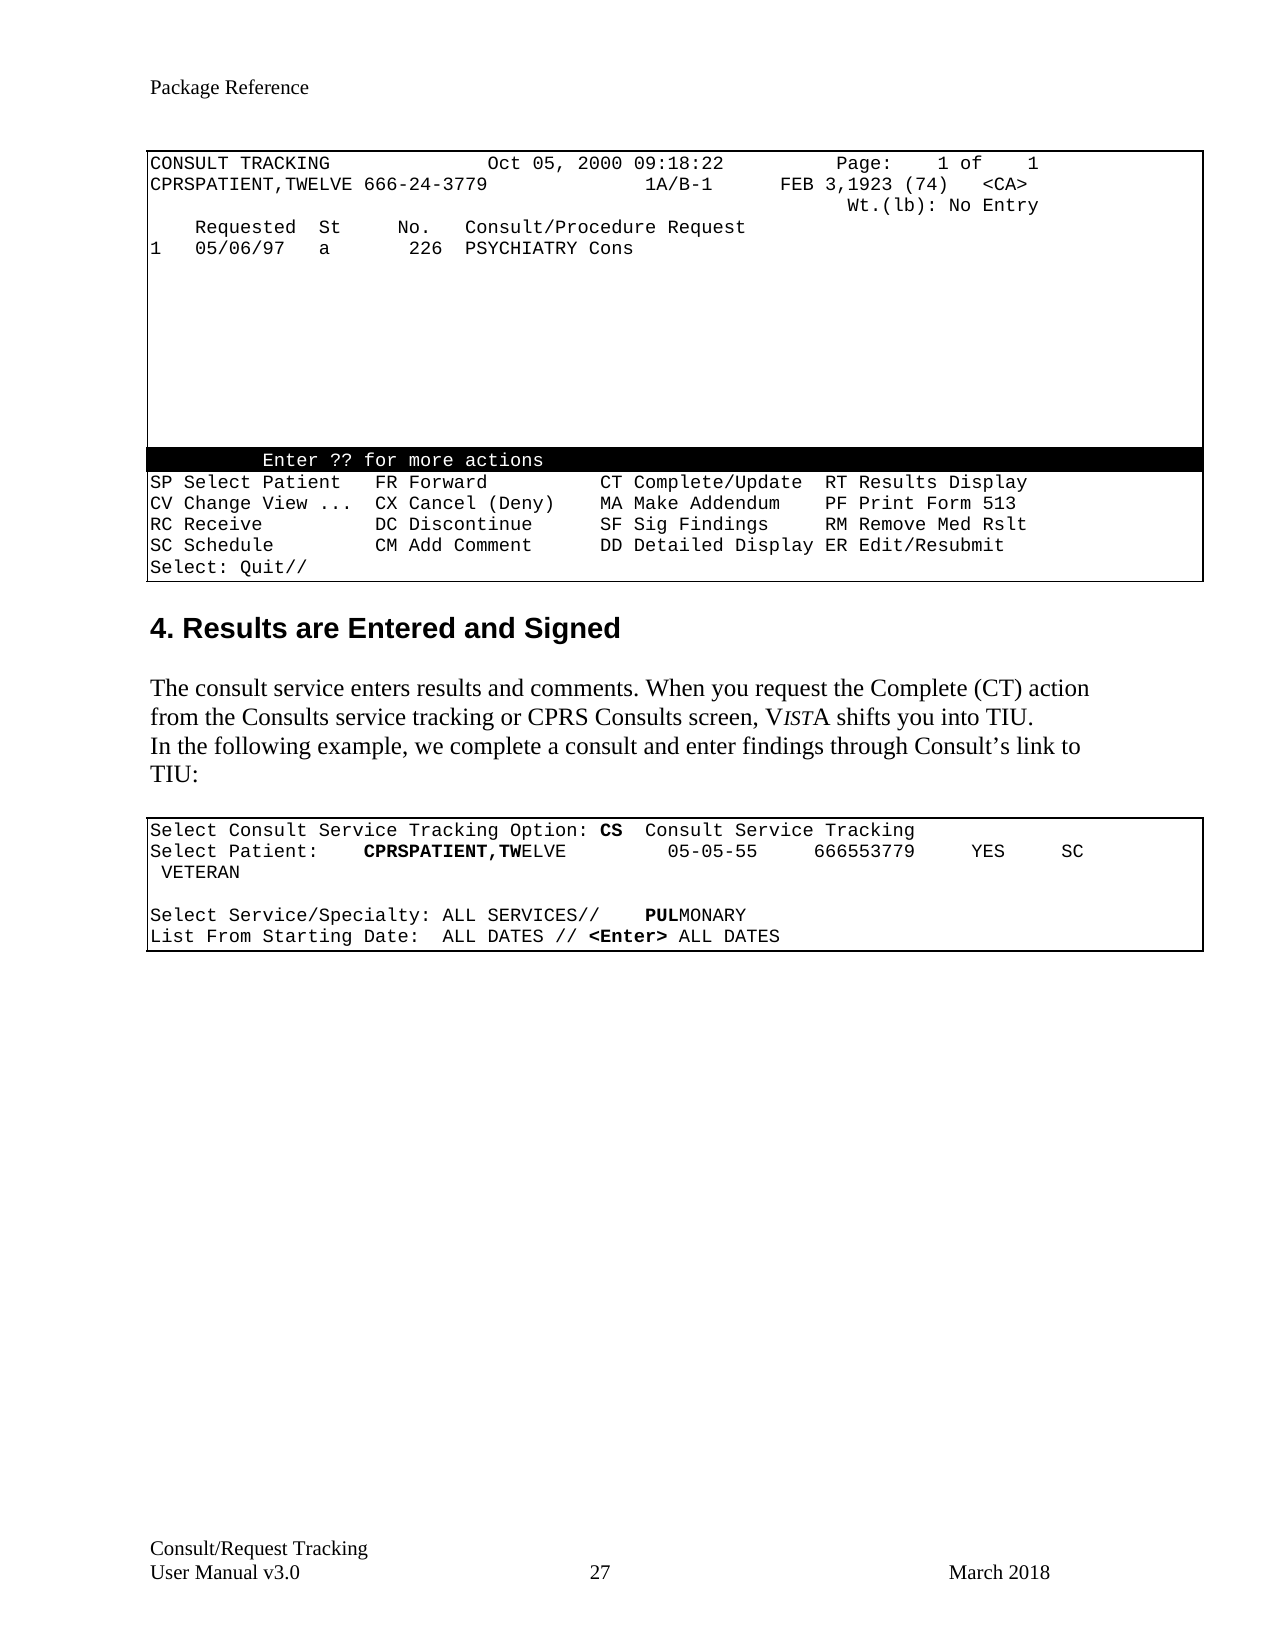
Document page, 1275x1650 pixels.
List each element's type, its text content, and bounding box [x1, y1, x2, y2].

text 1 05/06/97 a 226 PSYCHIATRY Cons [148, 235, 1202, 260]
text The consult service enters results and comments. When you request the Complete (CT) action from the Consults service tracking or CPRS Consults screen, VISTA shifts you into TIU. [150, 673, 1125, 731]
text SC Schedule CM Add Comment DD Detailed Display ER Edit/Resubmit [148, 532, 1202, 554]
text List From Starting Date: ALL DATES // <Enter> ALL DATES [148, 923, 1202, 950]
text Wt.(lb): No Entry [148, 192, 1202, 214]
text VETERAN [148, 859, 1202, 884]
text In the following example, we complete a consult and enter findings through Consult’s link to TIU: [150, 731, 1125, 788]
text CPRSPATIENT,TWELVE 666-24-3779 1A/B-1 FEB 3,1923 (74) <CA> [148, 171, 1202, 192]
text Select Patient: CPRSPATIENT,TWELVE 05-05-55 666553779 YES SC [148, 838, 1202, 859]
subtitle 4. Results are Entered and Signed [150, 611, 1125, 644]
text CONSULT TRACKING Oct 05, 2000 09:18:22 Page: 1 of 1 [148, 152, 1202, 171]
text SP Select Patient FR Forward CT Complete/Update RT Results Display [148, 469, 1202, 490]
text Select Service/Specialty: ALL SERVICES// PULMONARY [148, 902, 1202, 923]
text Enter ?? for more actions [148, 447, 1202, 469]
text CV Change View ... CX Cancel (Deny) MA Make Addendum PF Print Form 513 [148, 490, 1202, 511]
text Select Consult Service Tracking Option: CS Consult Service Tracking [148, 819, 1202, 838]
text Requested St No. Consult/Procedure Request [148, 214, 1202, 235]
text RC Receive DC Discontinue SF Sig Findings RM Remove Med Rslt [148, 511, 1202, 532]
text Select: Quit// [148, 554, 1202, 581]
